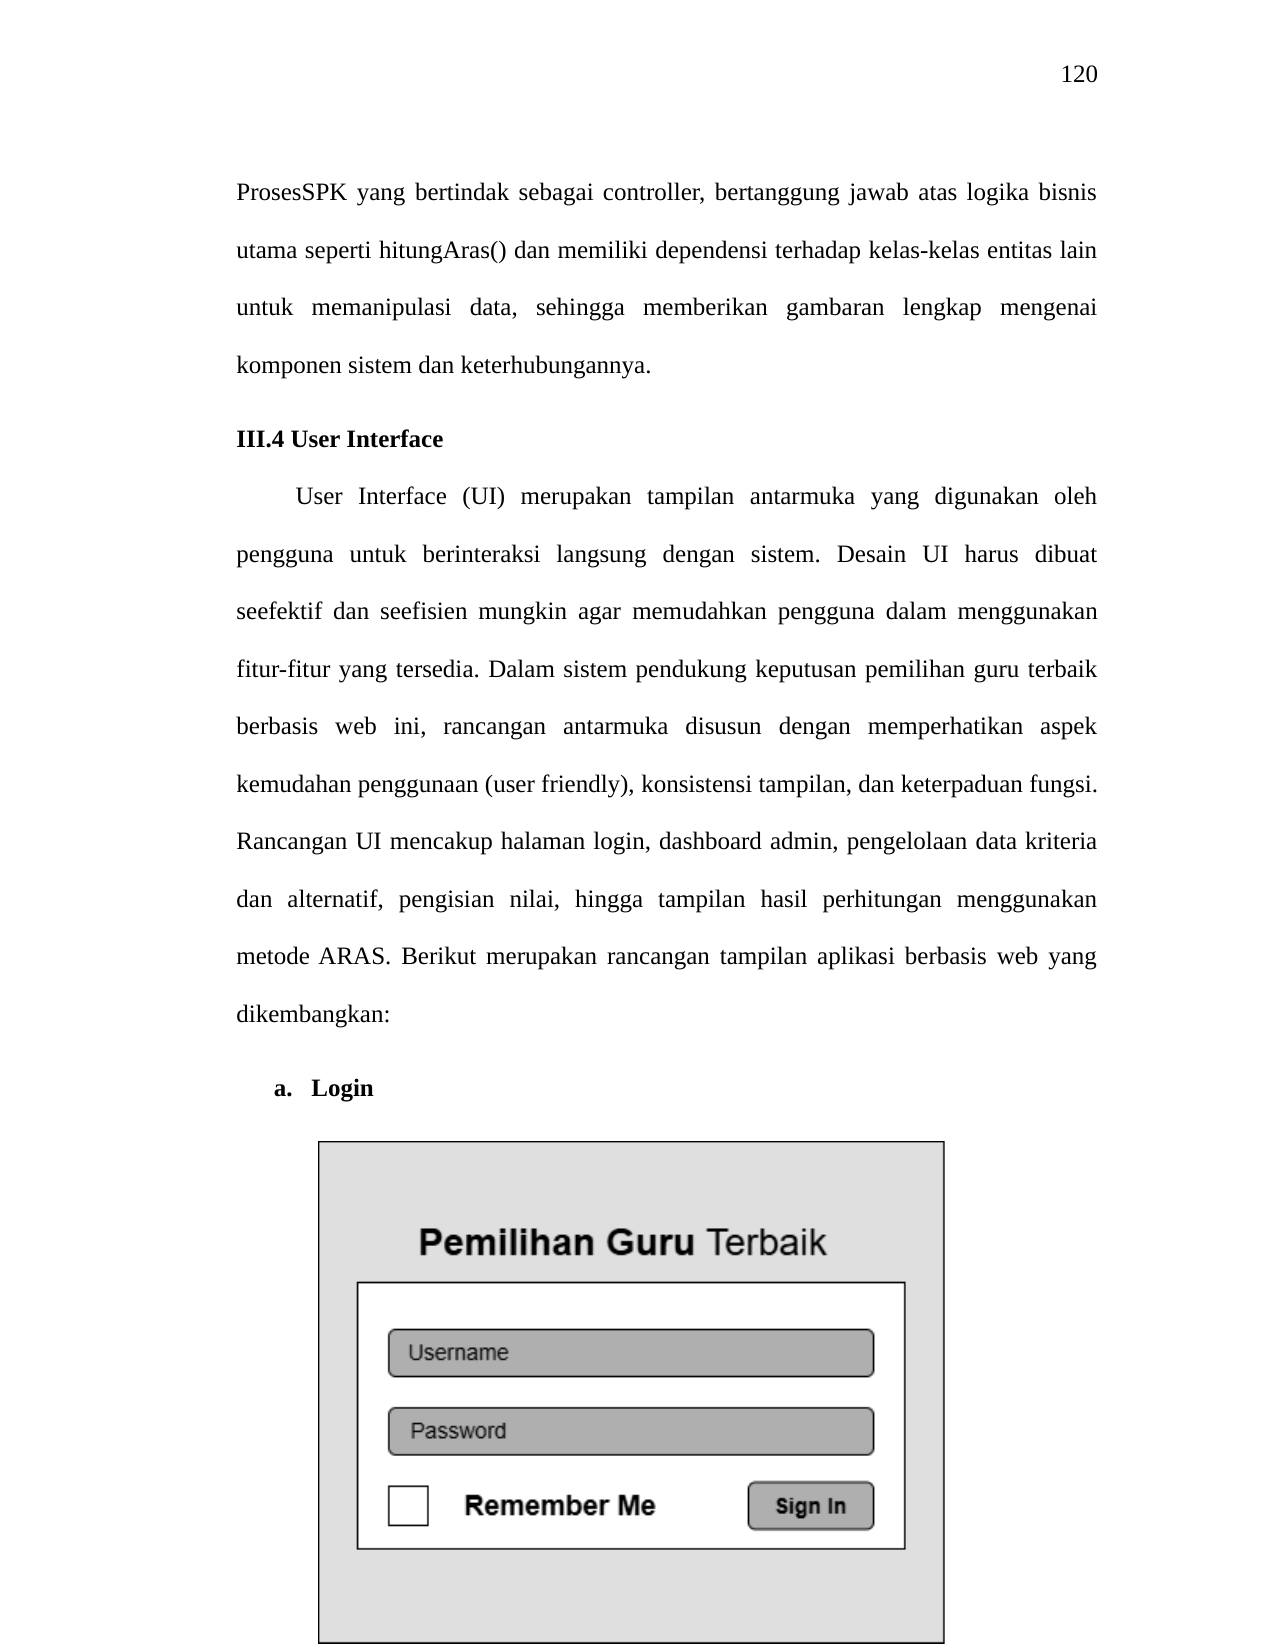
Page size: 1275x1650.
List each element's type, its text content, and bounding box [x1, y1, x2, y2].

text User Interface (UI) merupakan tampilan antarmuka yang digunakan oleh pengguna untuk berinteraksi langsung dengan sistem. Desain UI harus dibuat seefektif dan seefisien mungkin agar memudahkan pengguna dalam menggunakan fitur-fitur yang tersedia. Dalam sistem pendukung keputusan pemilihan guru terbaik berbasis web ini, rancangan antarmuka disusun dengan memperhatikan aspek kemudahan penggunaan (user friendly), konsistensi tampilan, dan keterpaduan fungsi. Rancangan UI mencakup halaman login, dashboard admin, pengelolaan data kriteria dan alternatif, pengisian nilai, hingga tampilan hasil perhitungan menggunakan metode ARAS. Berikut merupakan rancangan tampilan aplikasi berbasis web yang dikembangkan: [236, 481, 1098, 1028]
subtitle User Interface [236, 424, 1098, 453]
list Login [274, 1073, 1098, 1102]
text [236, 177, 1098, 378]
picture [318, 1141, 945, 1644]
